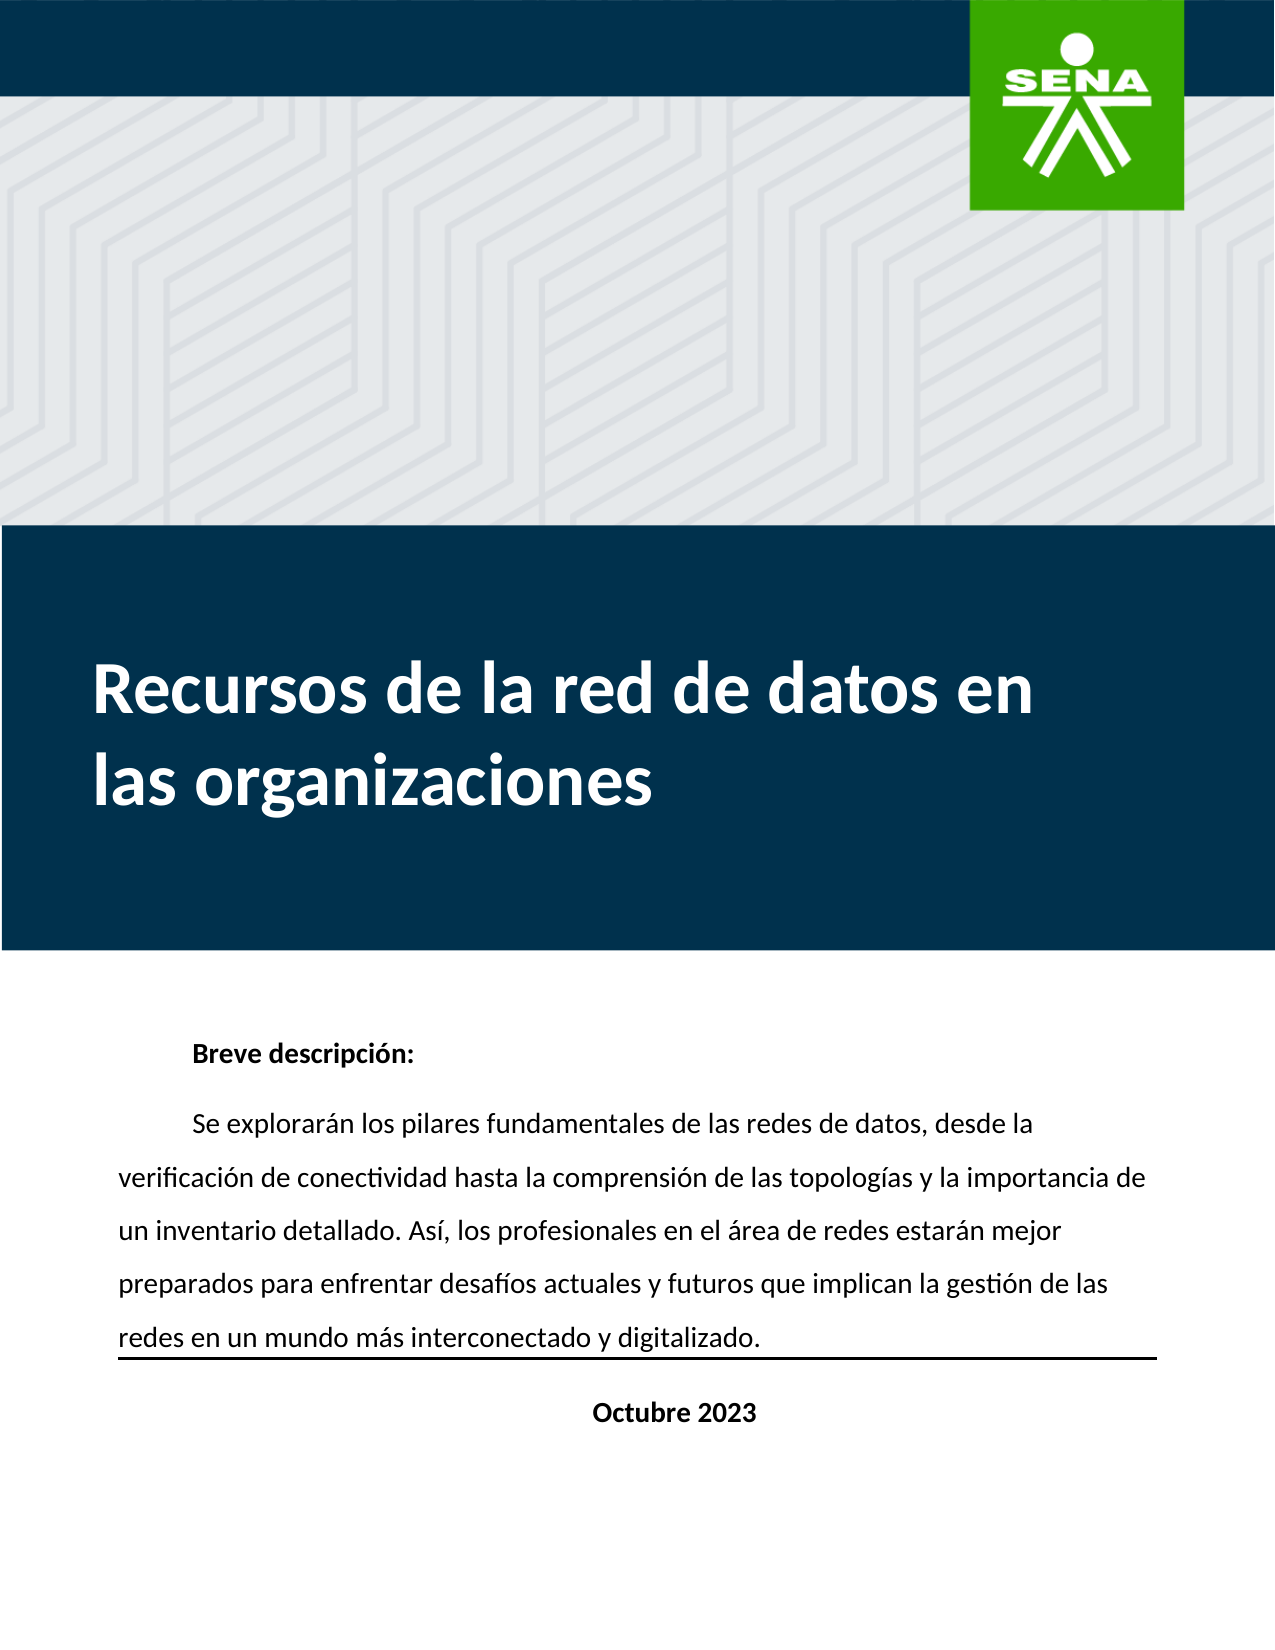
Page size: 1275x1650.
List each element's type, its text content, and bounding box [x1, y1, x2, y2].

text Octubre 2023 [118, 1394, 1157, 1430]
text Breve descripción: [118, 1035, 1157, 1071]
picture [0, 0, 1274, 527]
text Se explorarán los pilares fundamentales de las redes de datos, desde la verificación de conectividad hasta la comprensión de las topologías y la importancia de un inventario detallado. Así, los profesionales en el área de redes estarán mejor preparados para enfrentar desafíos actuales y futuros que implican la gestión de las redes en un mundo más interconectado y digitalizado. [118, 1105, 1157, 1357]
